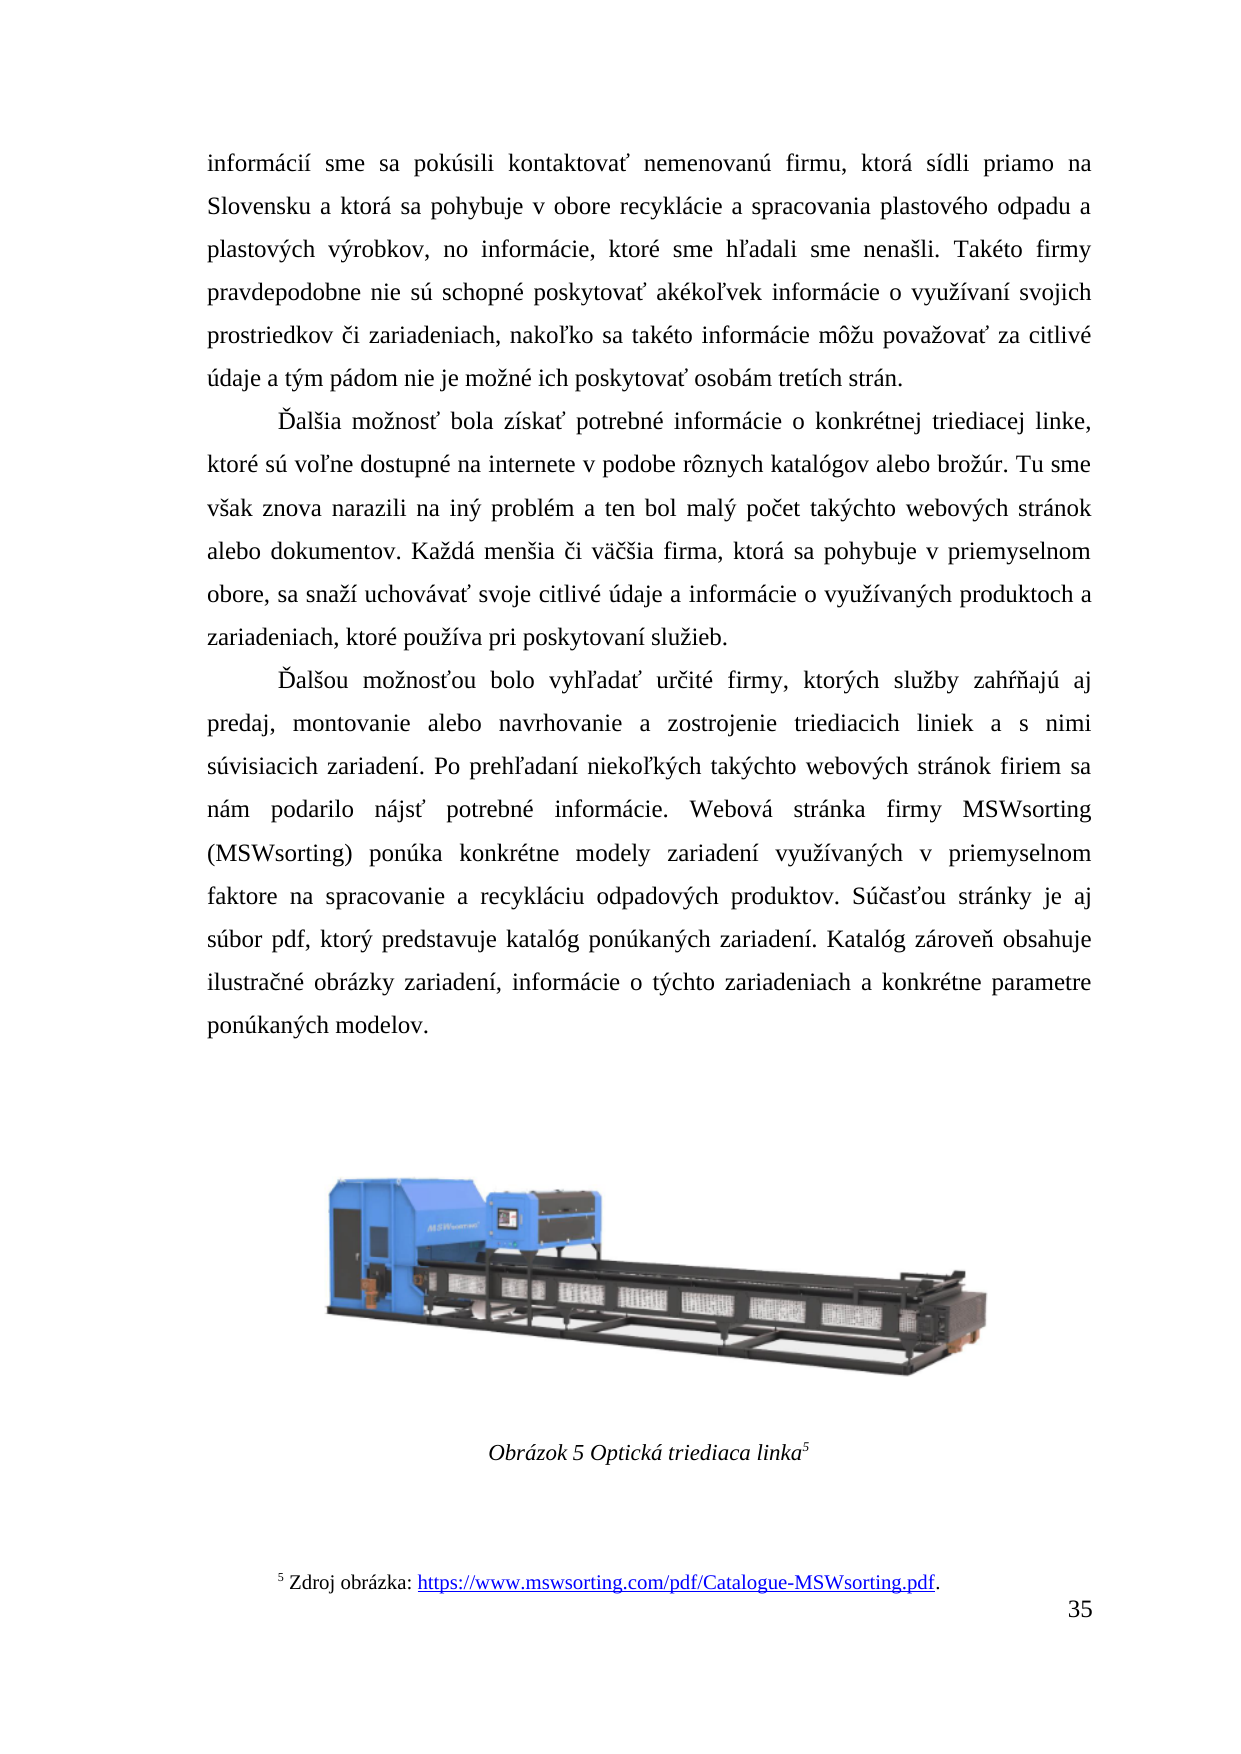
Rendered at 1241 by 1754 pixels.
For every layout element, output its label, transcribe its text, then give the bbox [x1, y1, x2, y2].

text Ďalšia možnosť bola získať potrebné informácie o konkrétnej triediacej linke, ktoré sú voľne dostupné na internete v podobe rôznych katalógov alebo brožúr. Tu sme však znova narazili na iný problém a ten bol malý počet takýchto webových stránok alebo dokumentov. Každá menšia či väčšia firma, ktorá sa pohybuje v priemyselnom obore, sa snaží uchovávať svoje citlivé údaje a informácie o využívaných produktoch a zariadeniach, ktoré používa pri poskytovaní služieb. [207, 406, 1092, 651]
text Ďalšou možnosťou bolo vyhľadať určité firmy, ktorých služby zahŕňajú aj predaj, montovanie alebo navrhovanie a zostrojenie triediacich liniek a s nimi súvisiacich zariadení. Po prehľadaní niekoľkých takýchto webových stránok firiem sa nám podarilo nájsť potrebné informácie. Webová stránka firmy MSWsorting (MSWsorting) ponúka konkrétne modely zariadení využívaných v priemyselnom faktore na spracovanie a recykláciu odpadových produktov. Súčasťou stránky je aj súbor pdf, ktorý predstavuje katalóg ponúkaných zariadení. Katalóg zároveň obsahuje ilustračné obrázky zariadení, informácie o týchto zariadeniach a konkrétne parametre ponúkaných modelov. [207, 665, 1092, 1039]
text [207, 148, 1092, 392]
text Obrázok 5 Optická triediaca linka [207, 1439, 1092, 1466]
picture [274, 1108, 1025, 1414]
